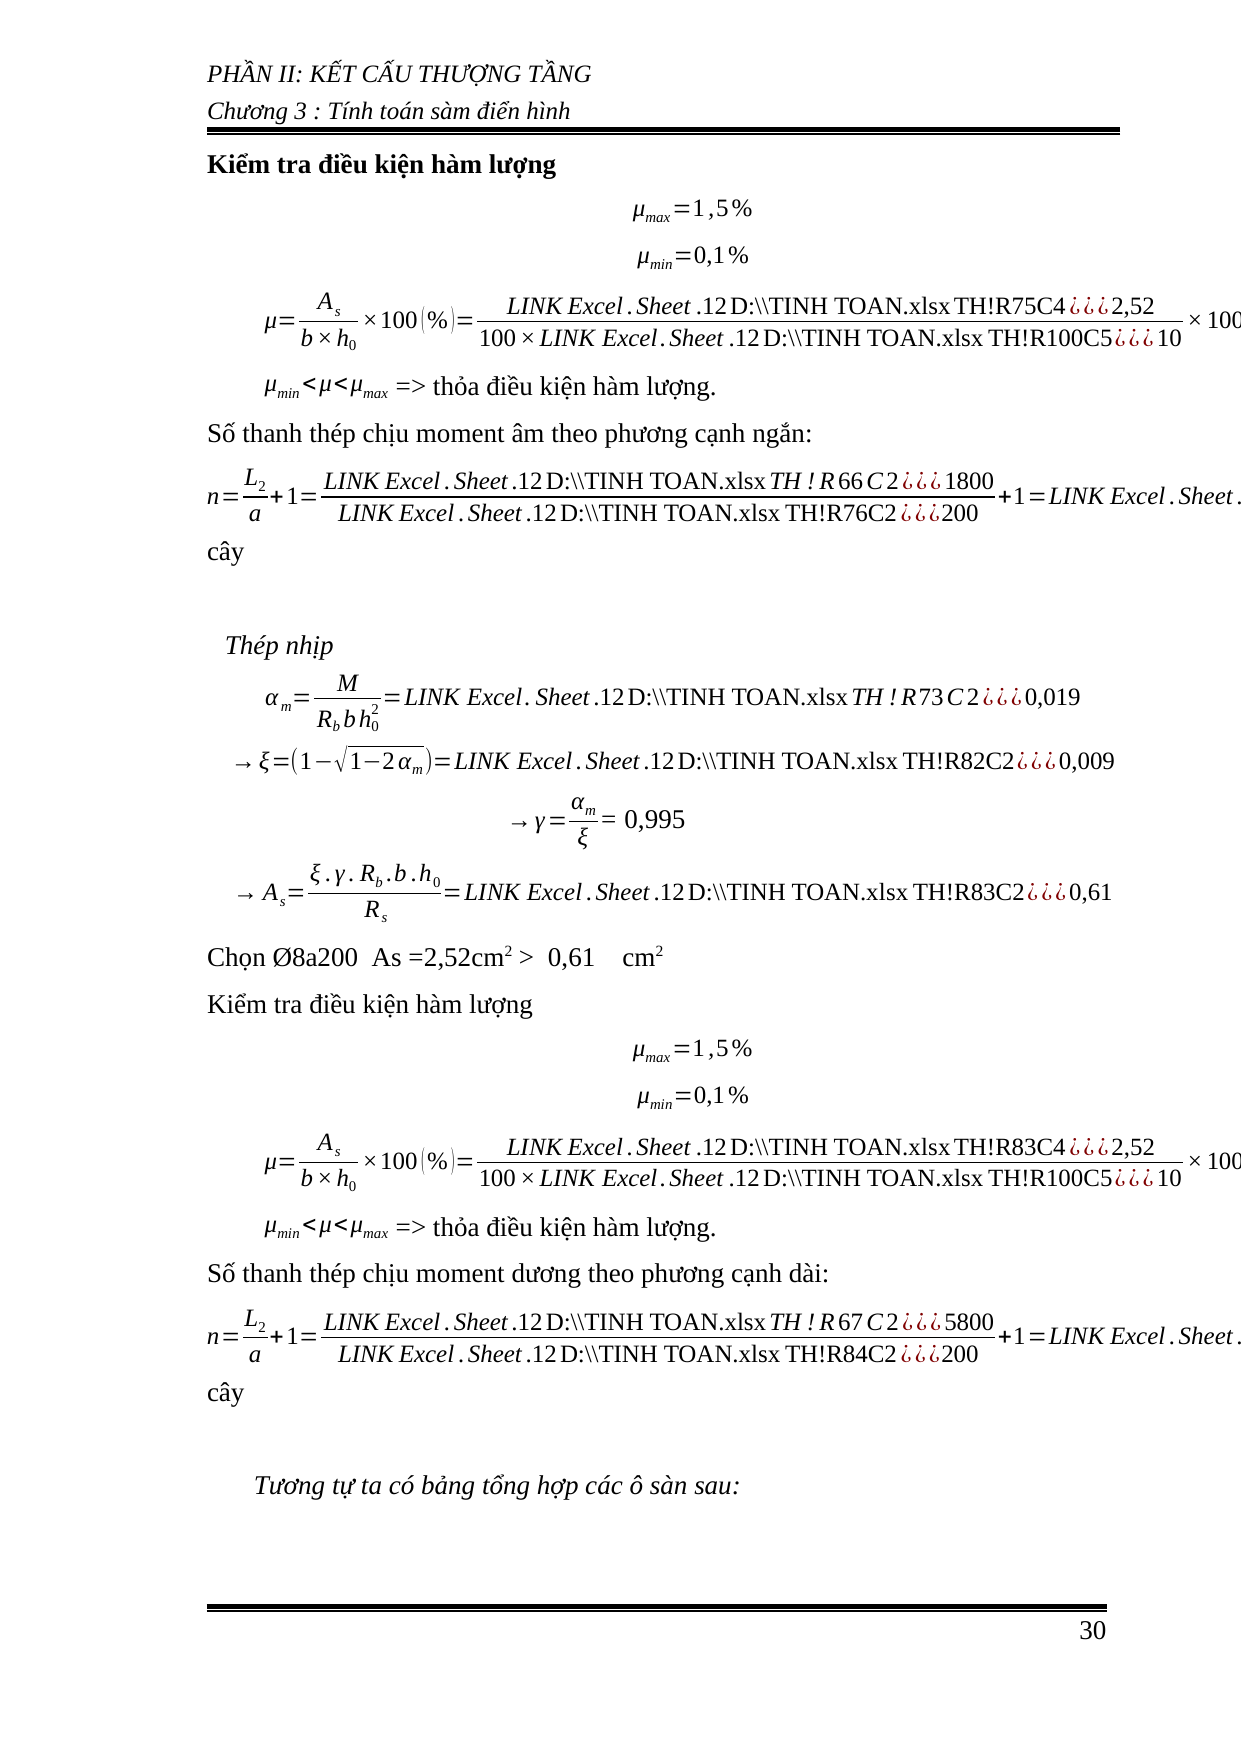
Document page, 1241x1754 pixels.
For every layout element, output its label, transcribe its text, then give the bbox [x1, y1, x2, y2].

text = 0,995 [479, 788, 1122, 850]
text cây [207, 1304, 1122, 1407]
text cây [207, 463, 1122, 567]
text Thép nhịp [224, 629, 1122, 660]
text Số thanh thép chịu moment dương theo phương cạnh dài: [207, 1257, 1122, 1288]
text Kiểm tra điều kiện hàm lượng [207, 988, 1122, 1019]
text Chọn Ø8a200 As =2,52cm2 > 0,61 cm2 [207, 942, 1122, 973]
text => thỏa điều kiện hàm lượng. [207, 1211, 1122, 1242]
text Tương tự ta có bảng tổng hợp các ô sàn sau: [254, 1469, 1122, 1501]
text => thỏa điều kiện hàm lượng. [207, 370, 1122, 401]
text Kiểm tra điều kiện hàm lượng [207, 148, 1122, 179]
text Số thanh thép chịu moment âm theo phương cạnh ngắn: [207, 417, 1122, 448]
